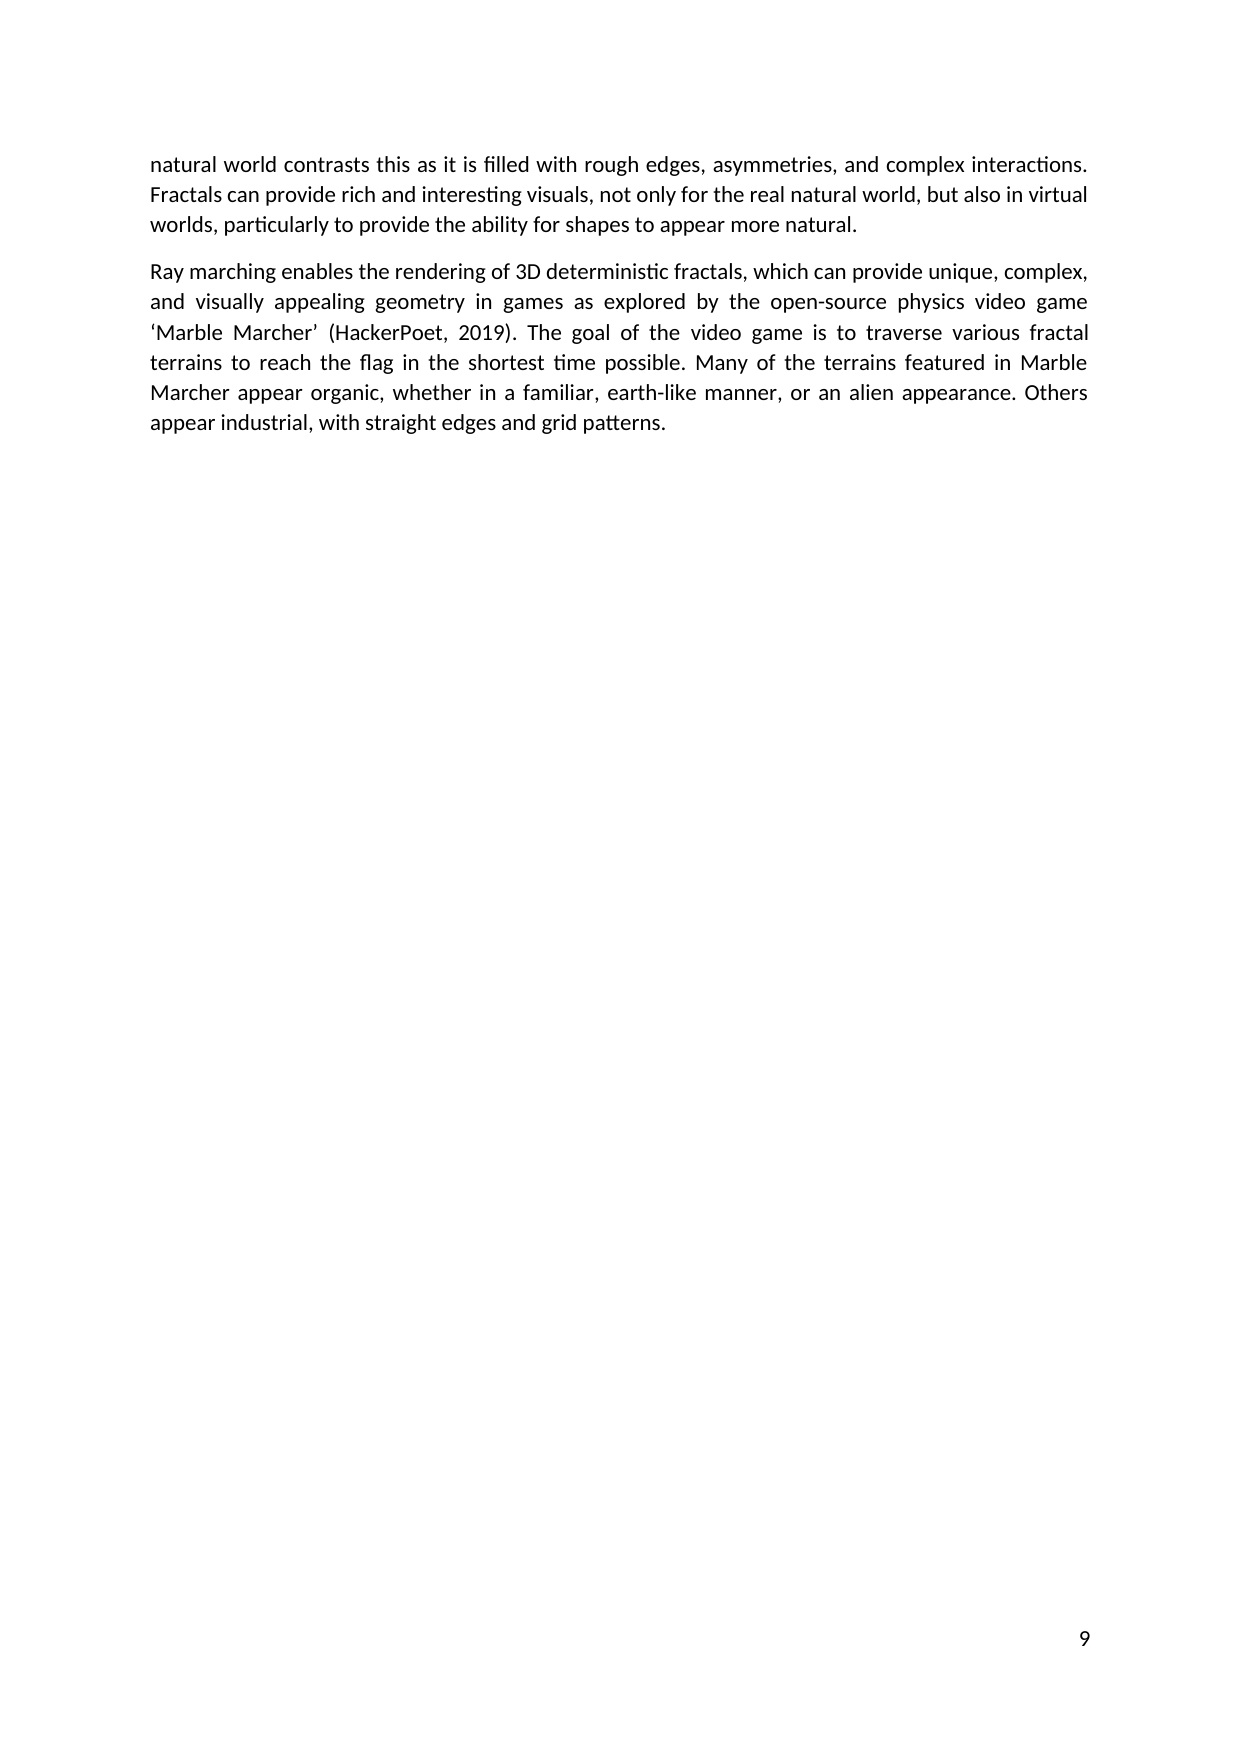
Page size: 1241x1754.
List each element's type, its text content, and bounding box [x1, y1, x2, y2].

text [150, 150, 1090, 238]
text Ray marching enables the rendering of 3D deterministic fractals, which can provide unique, complex, and visually appealing geometry in games as explored by the open-source physics video game ‘Marble Marcher’ . The goal of the video game is to traverse various fractal terrains to reach the flag in the shortest time possible. Many of the terrains featured in Marble Marcher appear organic, whether in a familiar, earth-like manner, or an alien appearance. Others appear industrial, with straight edges and grid patterns. [150, 257, 1090, 436]
